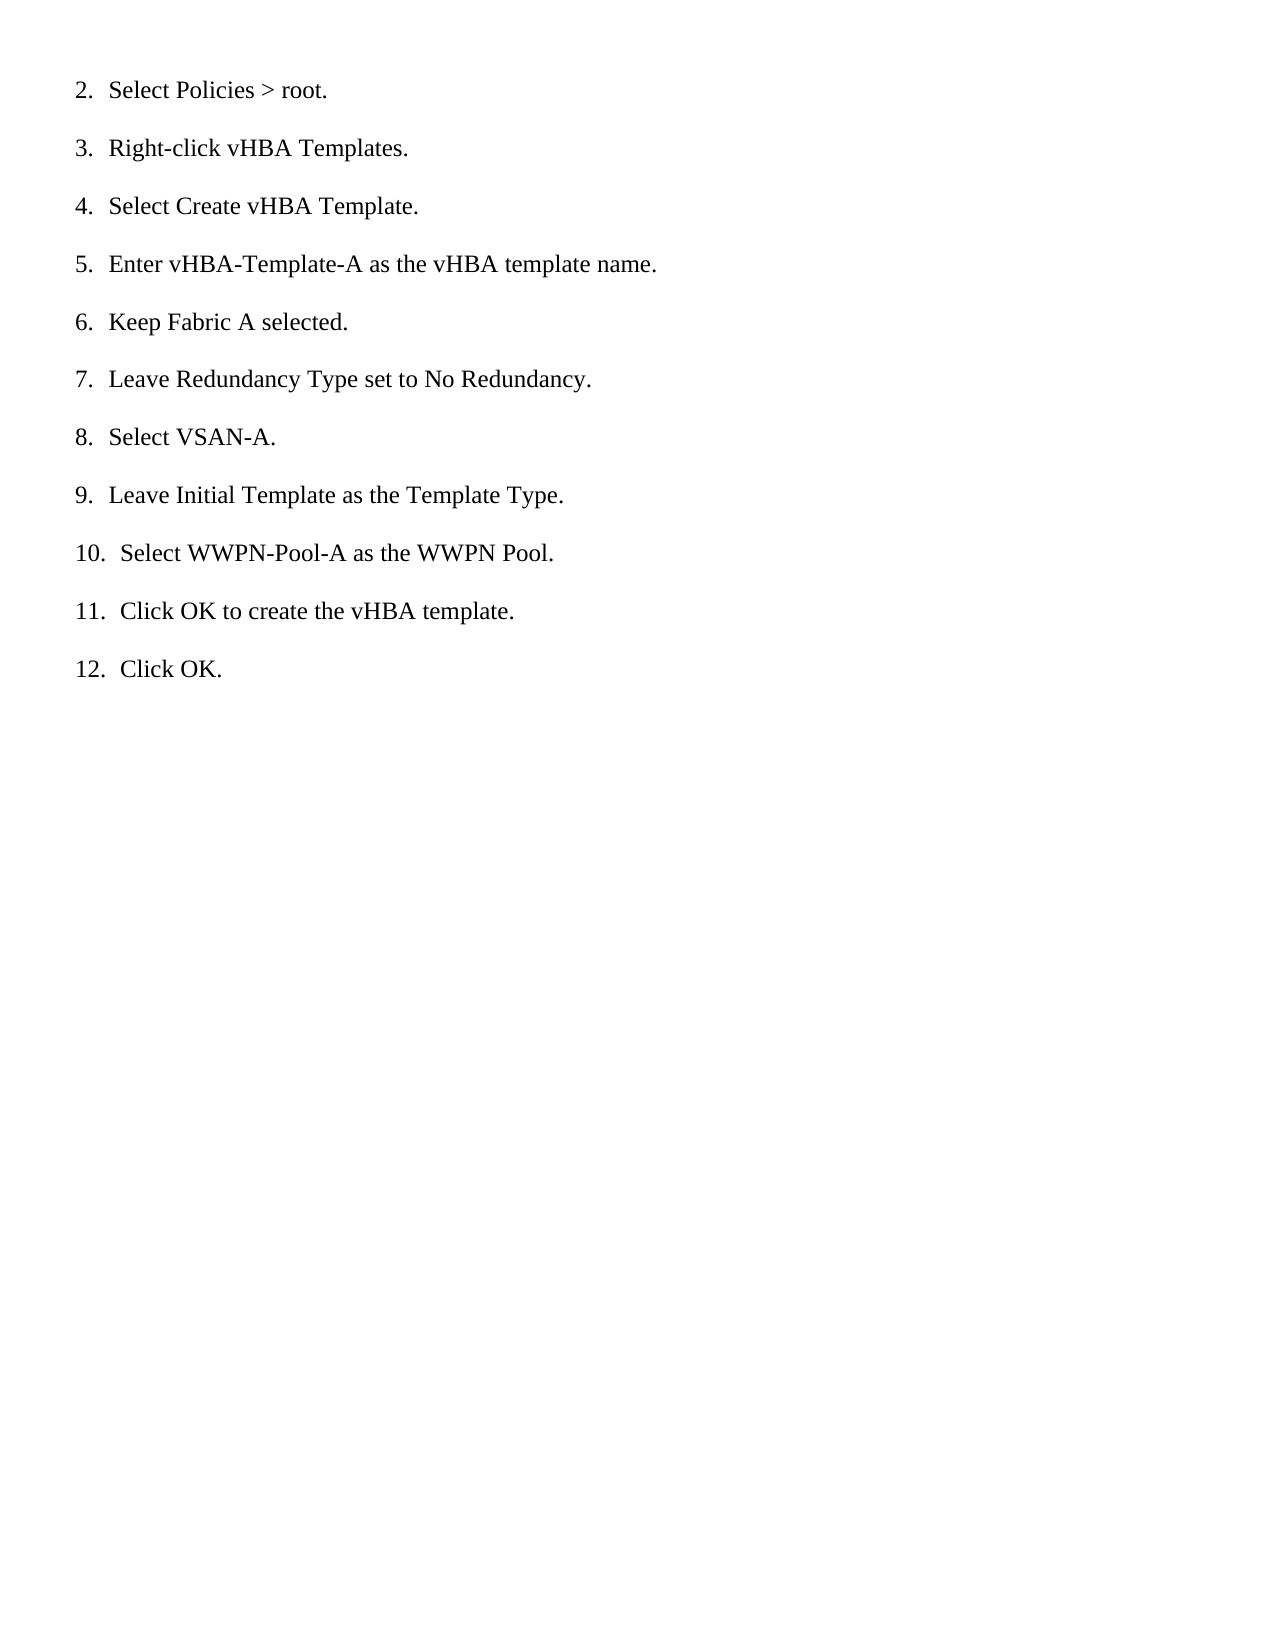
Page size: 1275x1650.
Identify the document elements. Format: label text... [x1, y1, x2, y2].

text 7. Leave Redundancy Type set to No Redundancy. [75, 364, 1200, 393]
text 9. Leave Initial Template as the Template Type. [75, 480, 1200, 509]
text 6. Keep Fabric A selected. [75, 307, 1200, 335]
text 5. Enter vHBA-Template-A as the vHBA template name. [75, 249, 1200, 277]
text 3. Right-click vHBA Templates. [75, 133, 1200, 162]
text 2. Select Policies > root. [75, 75, 1200, 104]
text 8. Select VSAN-A. [75, 422, 1200, 451]
text 10. Select WWPN-Pool-A as the WWPN Pool. [75, 538, 1200, 567]
text 4. Select Create vHBA Template. [75, 191, 1200, 219]
text 11. Click OK to create the vHBA template. [75, 596, 1200, 625]
text 12. Click OK. [75, 654, 1200, 683]
